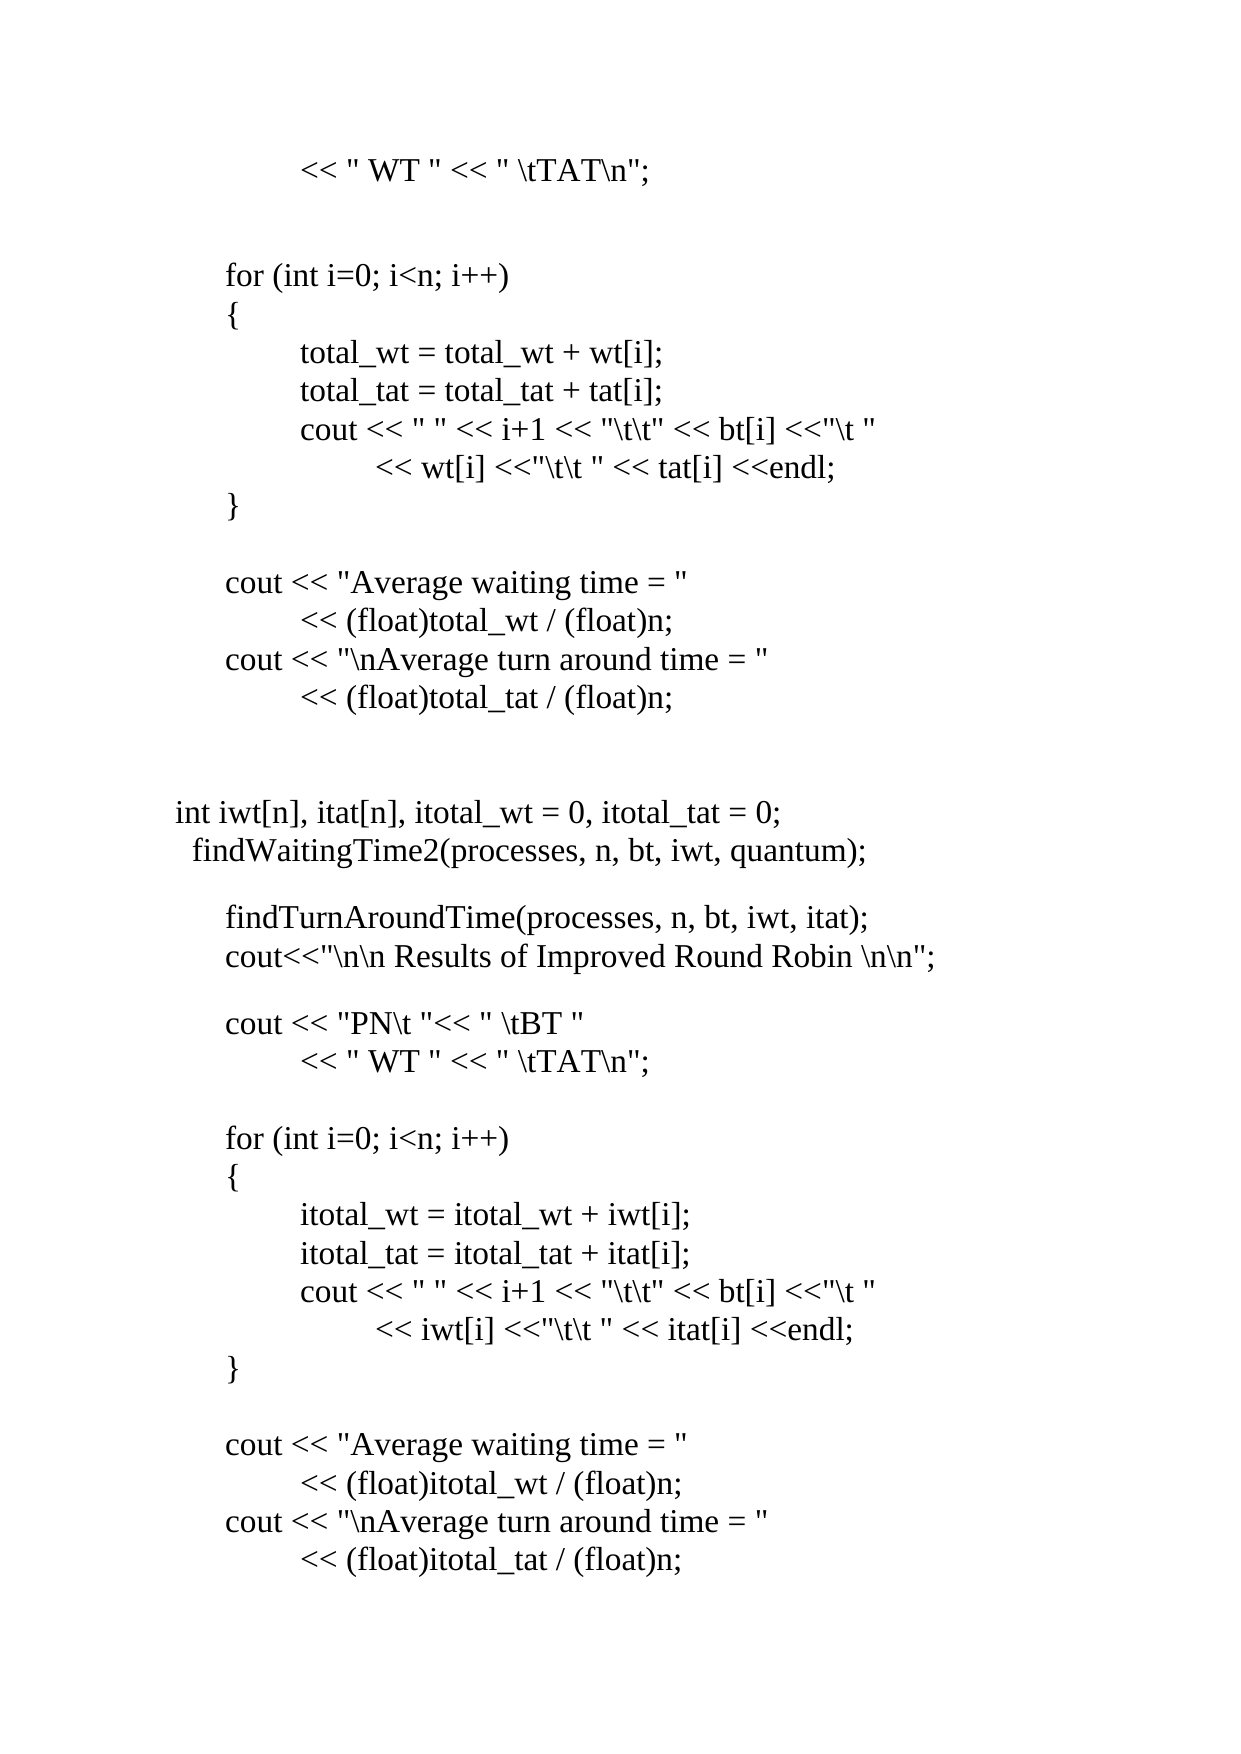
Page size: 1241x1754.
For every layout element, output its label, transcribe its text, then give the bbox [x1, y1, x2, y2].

text int iwt[n], itat[n], itotal_wt = 0, itotal_tat = 0; [150, 792, 1090, 830]
text { [150, 1156, 1090, 1194]
text cout << " " << i+1 << "\t\t" << bt[i] <<"\t " [150, 1271, 1090, 1309]
text findWaitingTime2(processes, n, bt, iwt, quantum); [150, 830, 1090, 869]
text << (float)itotal_tat / (float)n; [150, 1539, 1090, 1578]
text cout << "\nAverage turn around time = " [150, 639, 1090, 677]
text << (float)itotal_wt / (float)n; [150, 1463, 1090, 1501]
text total_tat = total_tat + tat[i]; [150, 370, 1090, 409]
text cout << "Average waiting time = " [150, 1424, 1090, 1463]
text << (float)total_wt / (float)n; [150, 600, 1090, 639]
text } [150, 1348, 1090, 1386]
text total_wt = total_wt + wt[i]; [150, 332, 1090, 370]
text for (int i=0; i<n; i++) [150, 1118, 1090, 1156]
text << wt[i] <<"\t\t " << tat[i] <<endl; [150, 447, 1090, 485]
text << " WT " << " \tTAT\n"; [150, 150, 1090, 188]
text itotal_tat = itotal_tat + itat[i]; [150, 1233, 1090, 1271]
text itotal_wt = itotal_wt + iwt[i]; [150, 1194, 1090, 1233]
text for (int i=0; i<n; i++) [150, 255, 1090, 294]
text cout << "\nAverage turn around time = " [150, 1501, 1090, 1539]
text cout<<"\n\n Results of Improved Round Robin \n\n"; [150, 936, 1090, 974]
text } [150, 485, 1090, 524]
text findTurnAroundTime(processes, n, bt, iwt, itat); [150, 897, 1090, 936]
text cout << "Average waiting time = " [150, 562, 1090, 600]
text { [150, 294, 1090, 332]
text << (float)total_tat / (float)n; [150, 677, 1090, 715]
text cout << "PN\t "<< " \tBT " [150, 1003, 1090, 1041]
text << iwt[i] <<"\t\t " << itat[i] <<endl; [150, 1309, 1090, 1348]
text << " WT " << " \tTAT\n"; [150, 1041, 1090, 1079]
text cout << " " << i+1 << "\t\t" << bt[i] <<"\t " [150, 409, 1090, 447]
